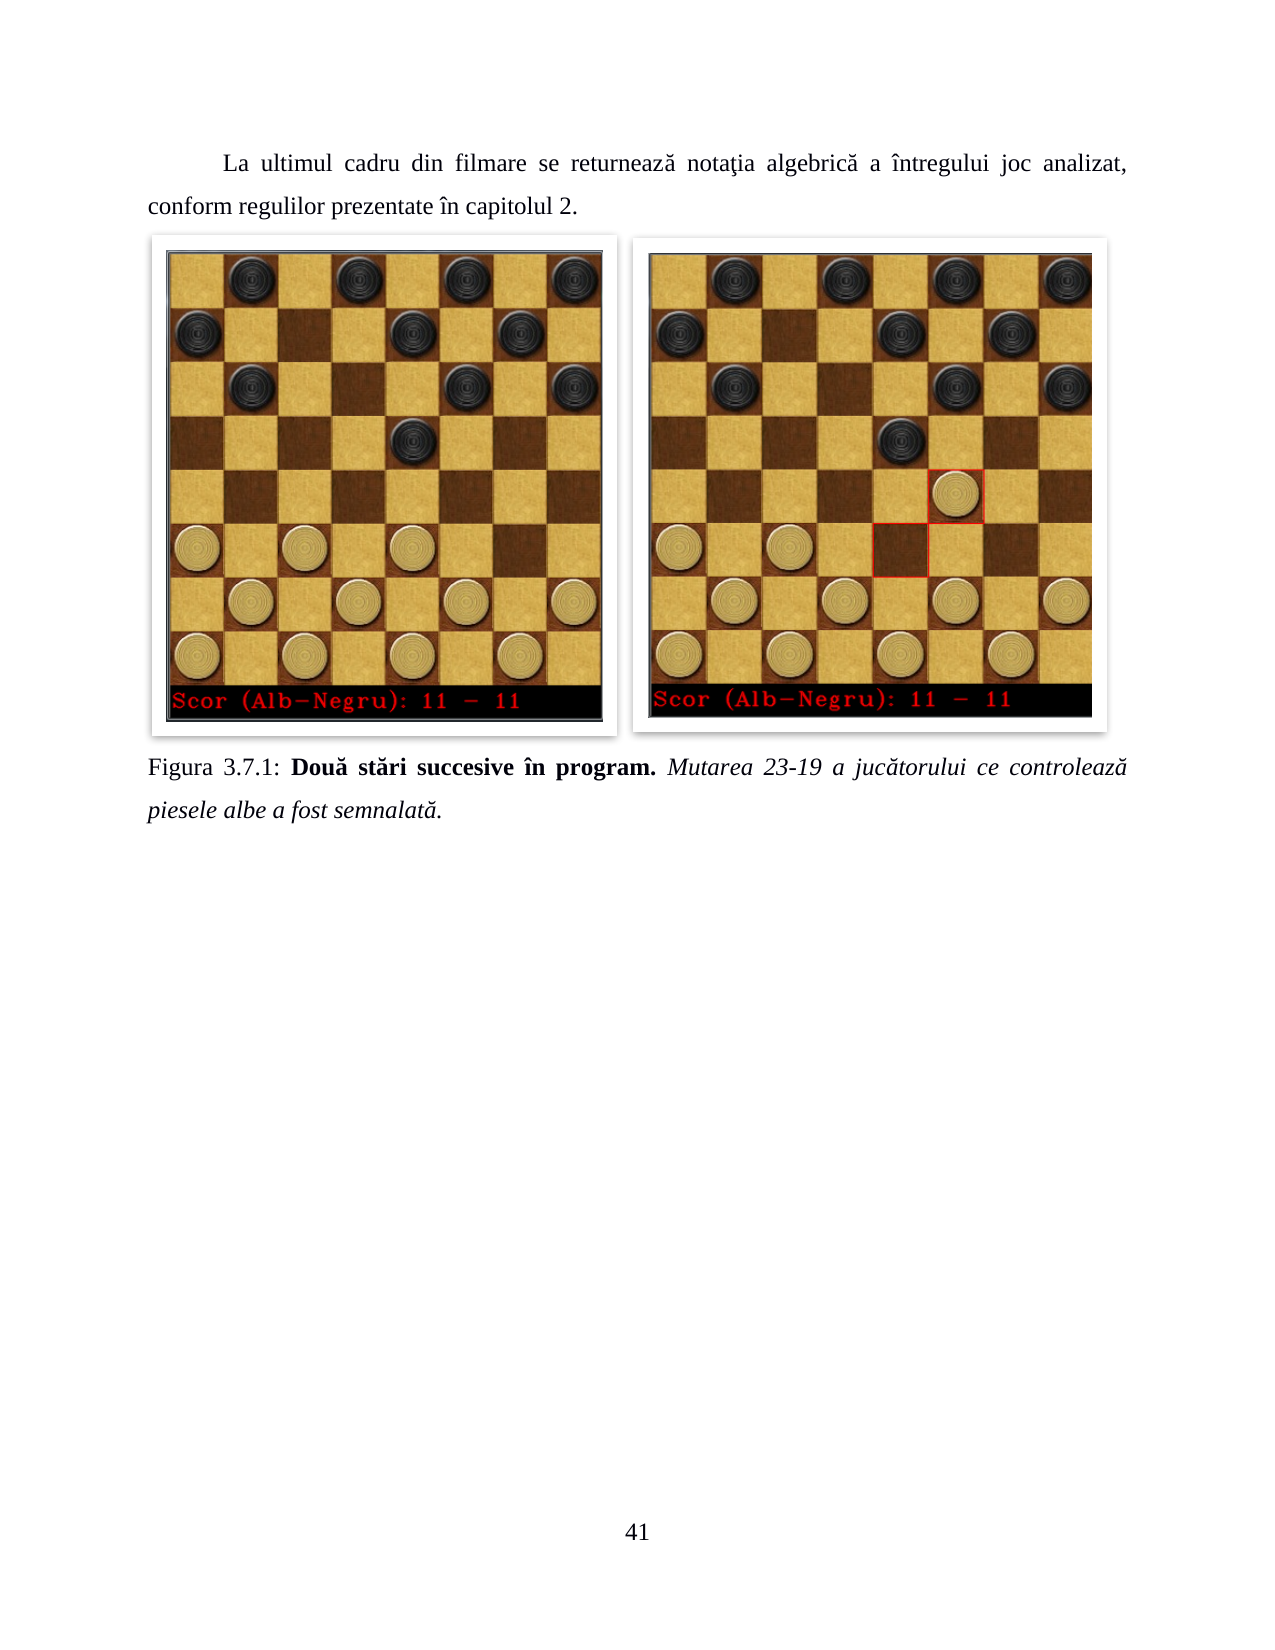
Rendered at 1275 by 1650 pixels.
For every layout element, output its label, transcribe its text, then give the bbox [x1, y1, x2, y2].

picture [648, 253, 1092, 718]
text Figura 3.7.1: Două stări succesive în program. Mutarea 23-19 a jucătorului ce controlează piesele albe a fost semnalată. [148, 752, 1127, 823]
picture [166, 250, 603, 722]
text La ultimul cadru din filmare se returnează notaţia algebrică a întregului joc analizat, conform regulilor prezentate în capitolul 2. [148, 148, 1127, 219]
